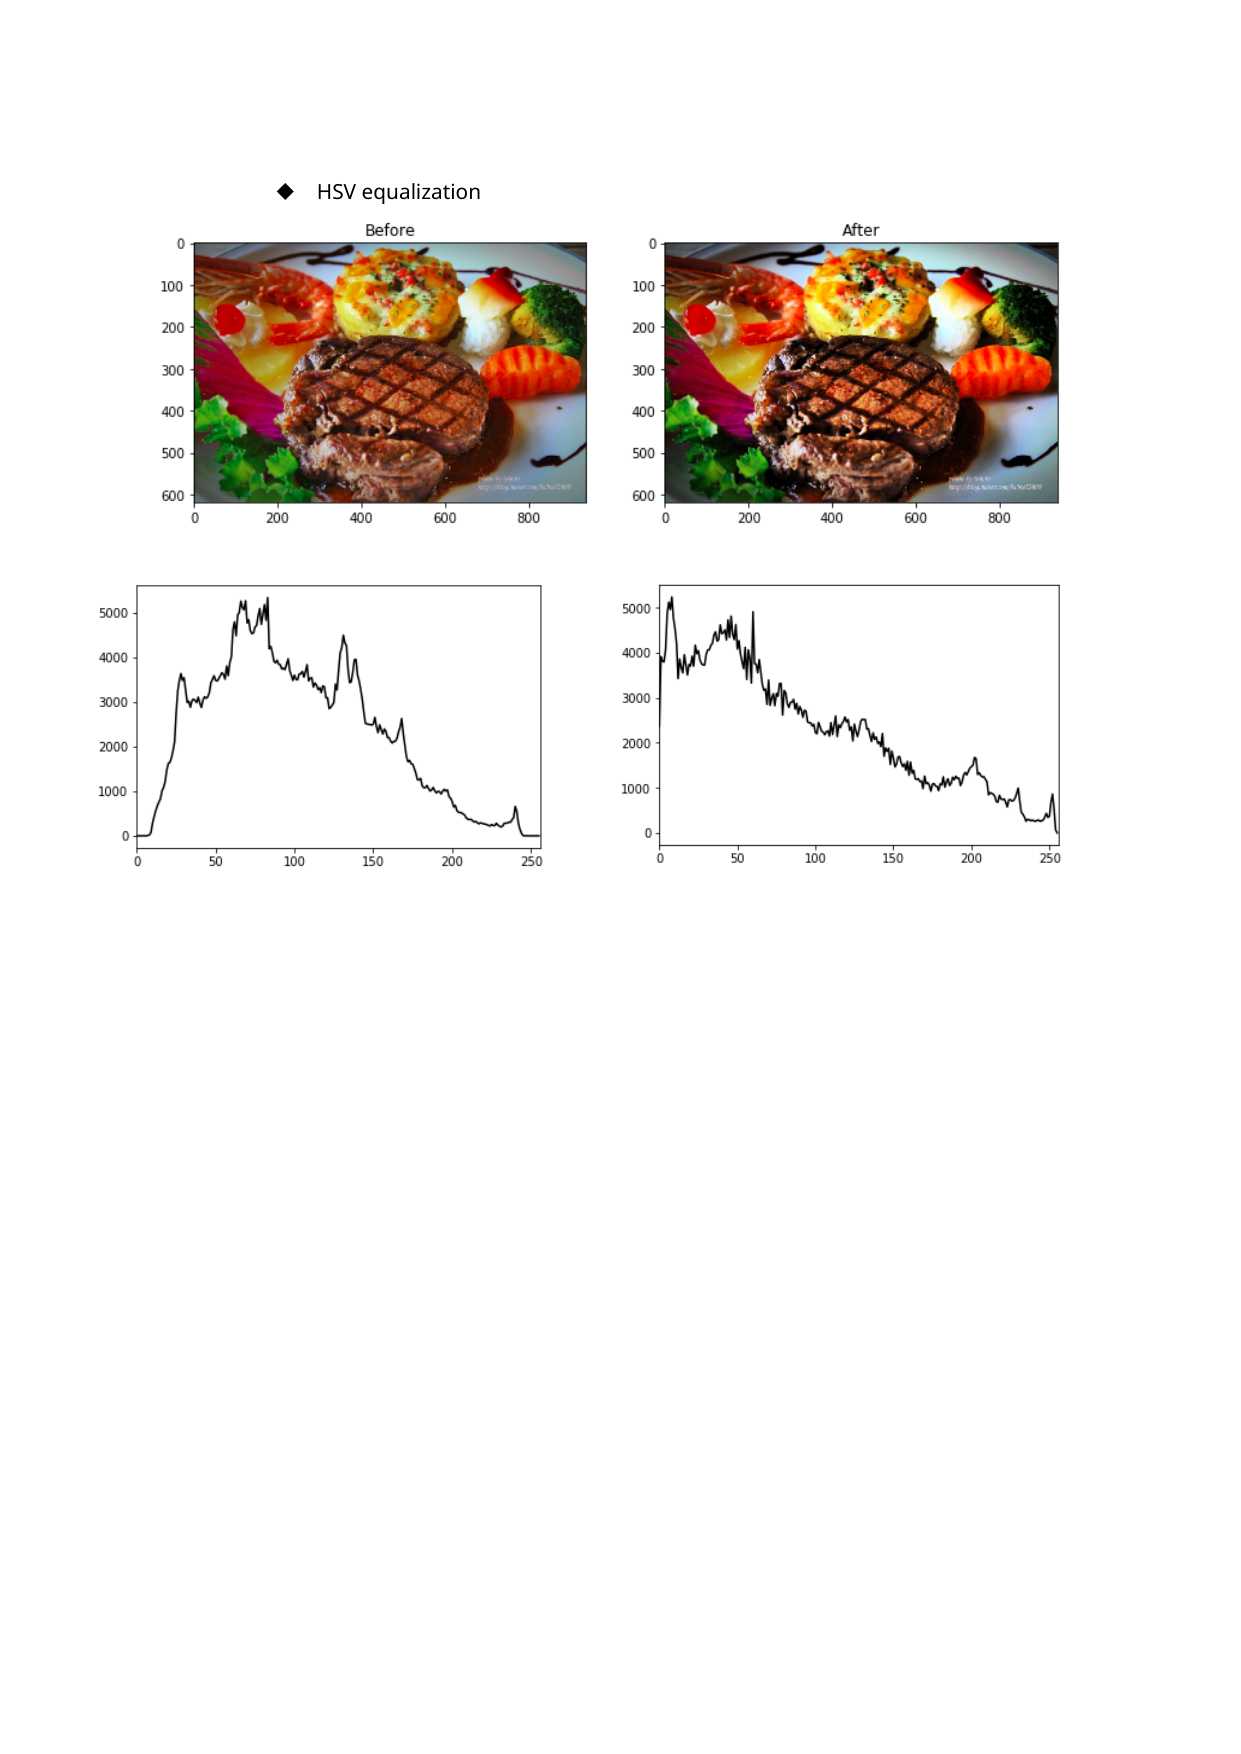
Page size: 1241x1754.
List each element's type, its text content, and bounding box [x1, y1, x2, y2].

picture [150, 205, 1090, 536]
picture [610, 562, 1079, 882]
list HSV equalization [275, 177, 1090, 205]
picture [81, 566, 573, 883]
